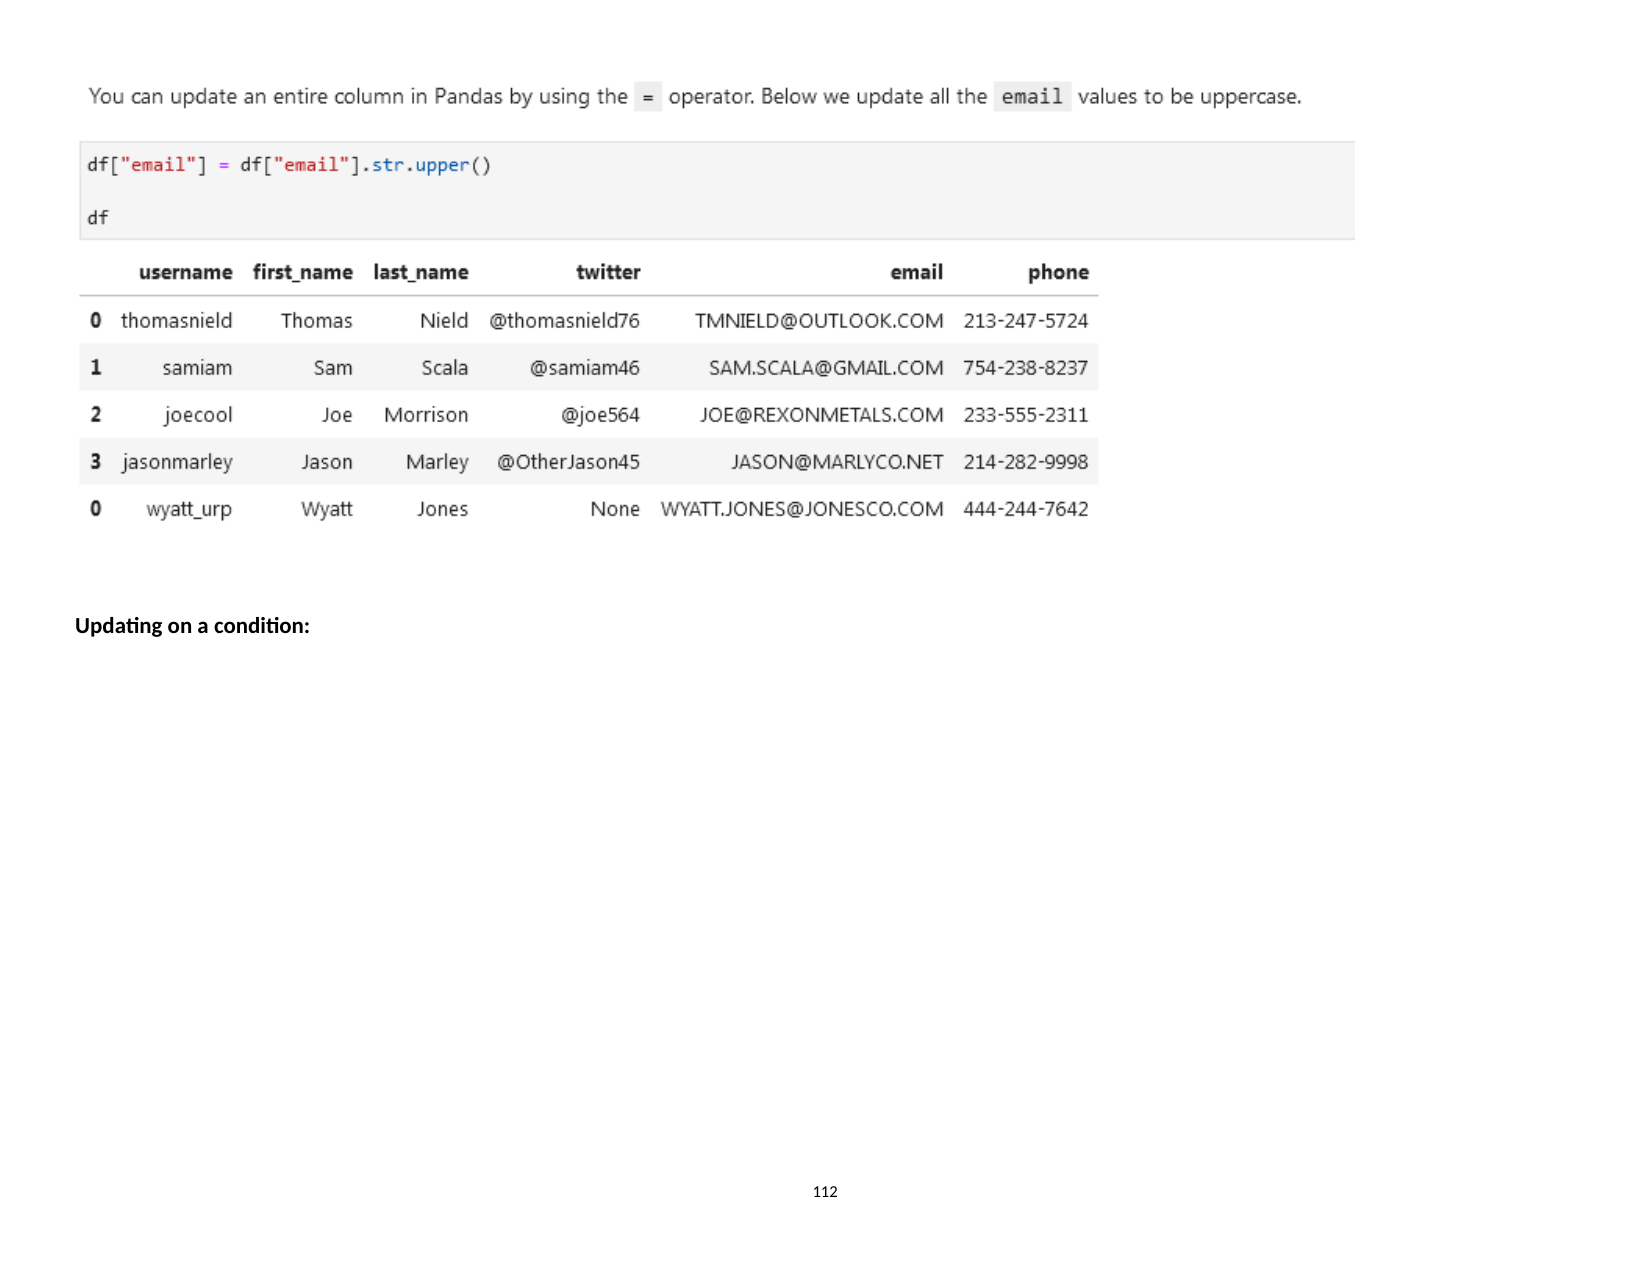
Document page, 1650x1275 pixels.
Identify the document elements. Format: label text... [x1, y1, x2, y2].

text Updating on a condition: [75, 611, 1575, 639]
picture [75, 75, 1355, 546]
